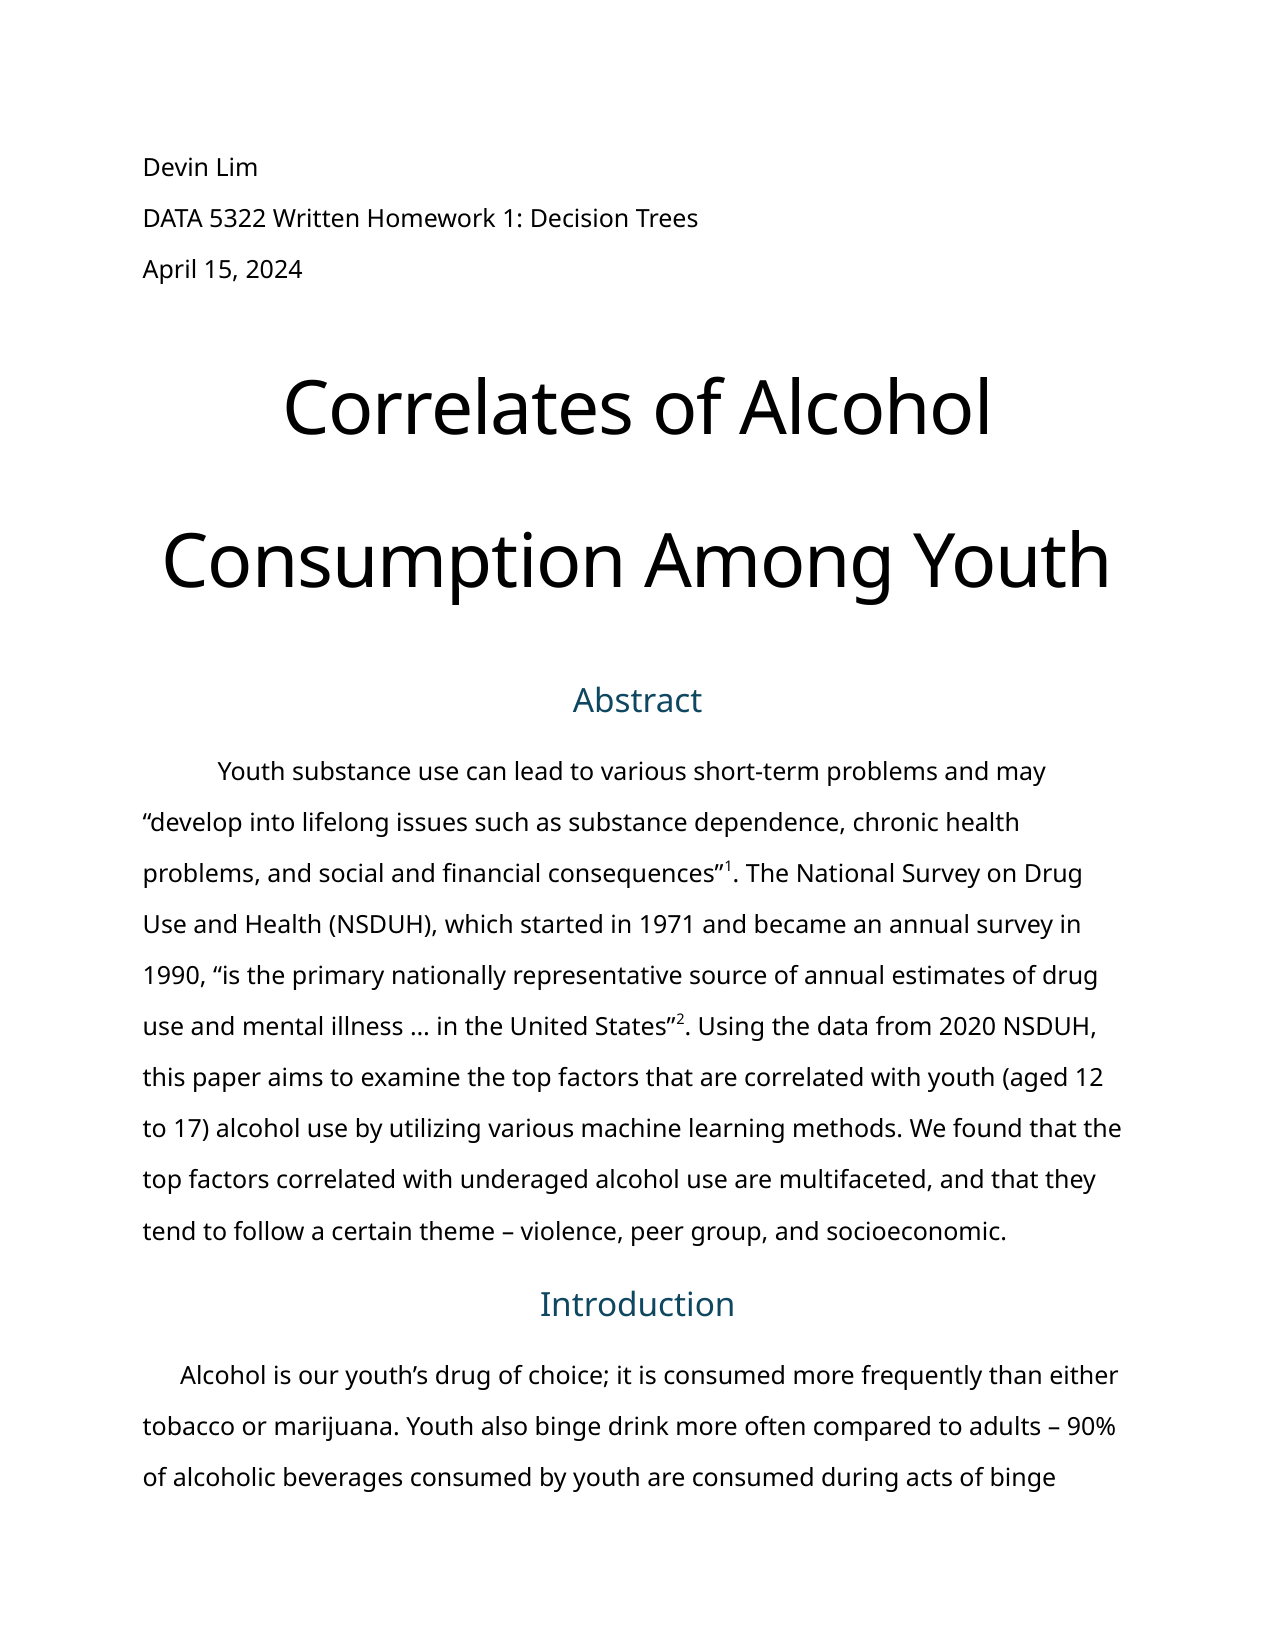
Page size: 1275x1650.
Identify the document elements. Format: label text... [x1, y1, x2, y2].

title Correlates of Alcohol Consumption Among Youth [142, 354, 1132, 609]
text April 15, 2024 [142, 252, 1132, 286]
text Youth substance use can lead to various short-term problems and may “develop into lifelong issues such as substance dependence, chronic health problems, and social and financial consequences”1. The National Survey on Drug Use and Health (NSDUH), which started in 1971 and became an annual survey in 1990, “is the primary nationally representative source of annual estimates of drug use and mental illness … in the United States”2. Using the data from 2020 NSDUH, this paper aims to examine the top factors that are correlated with youth (aged 12 to 17) alcohol use by utilizing various machine learning methods. We found that the top factors correlated with underaged alcohol use are multifaceted, and that they tend to follow a certain theme – violence, peer group, and socioeconomic. [142, 754, 1132, 1247]
text DATA 5322 Written Homework 1: Decision Trees [142, 201, 1132, 235]
subtitle Introduction [142, 1281, 1132, 1326]
subtitle Abstract [142, 677, 1132, 723]
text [142, 1357, 1132, 1493]
text Devin Lim [142, 150, 1132, 184]
